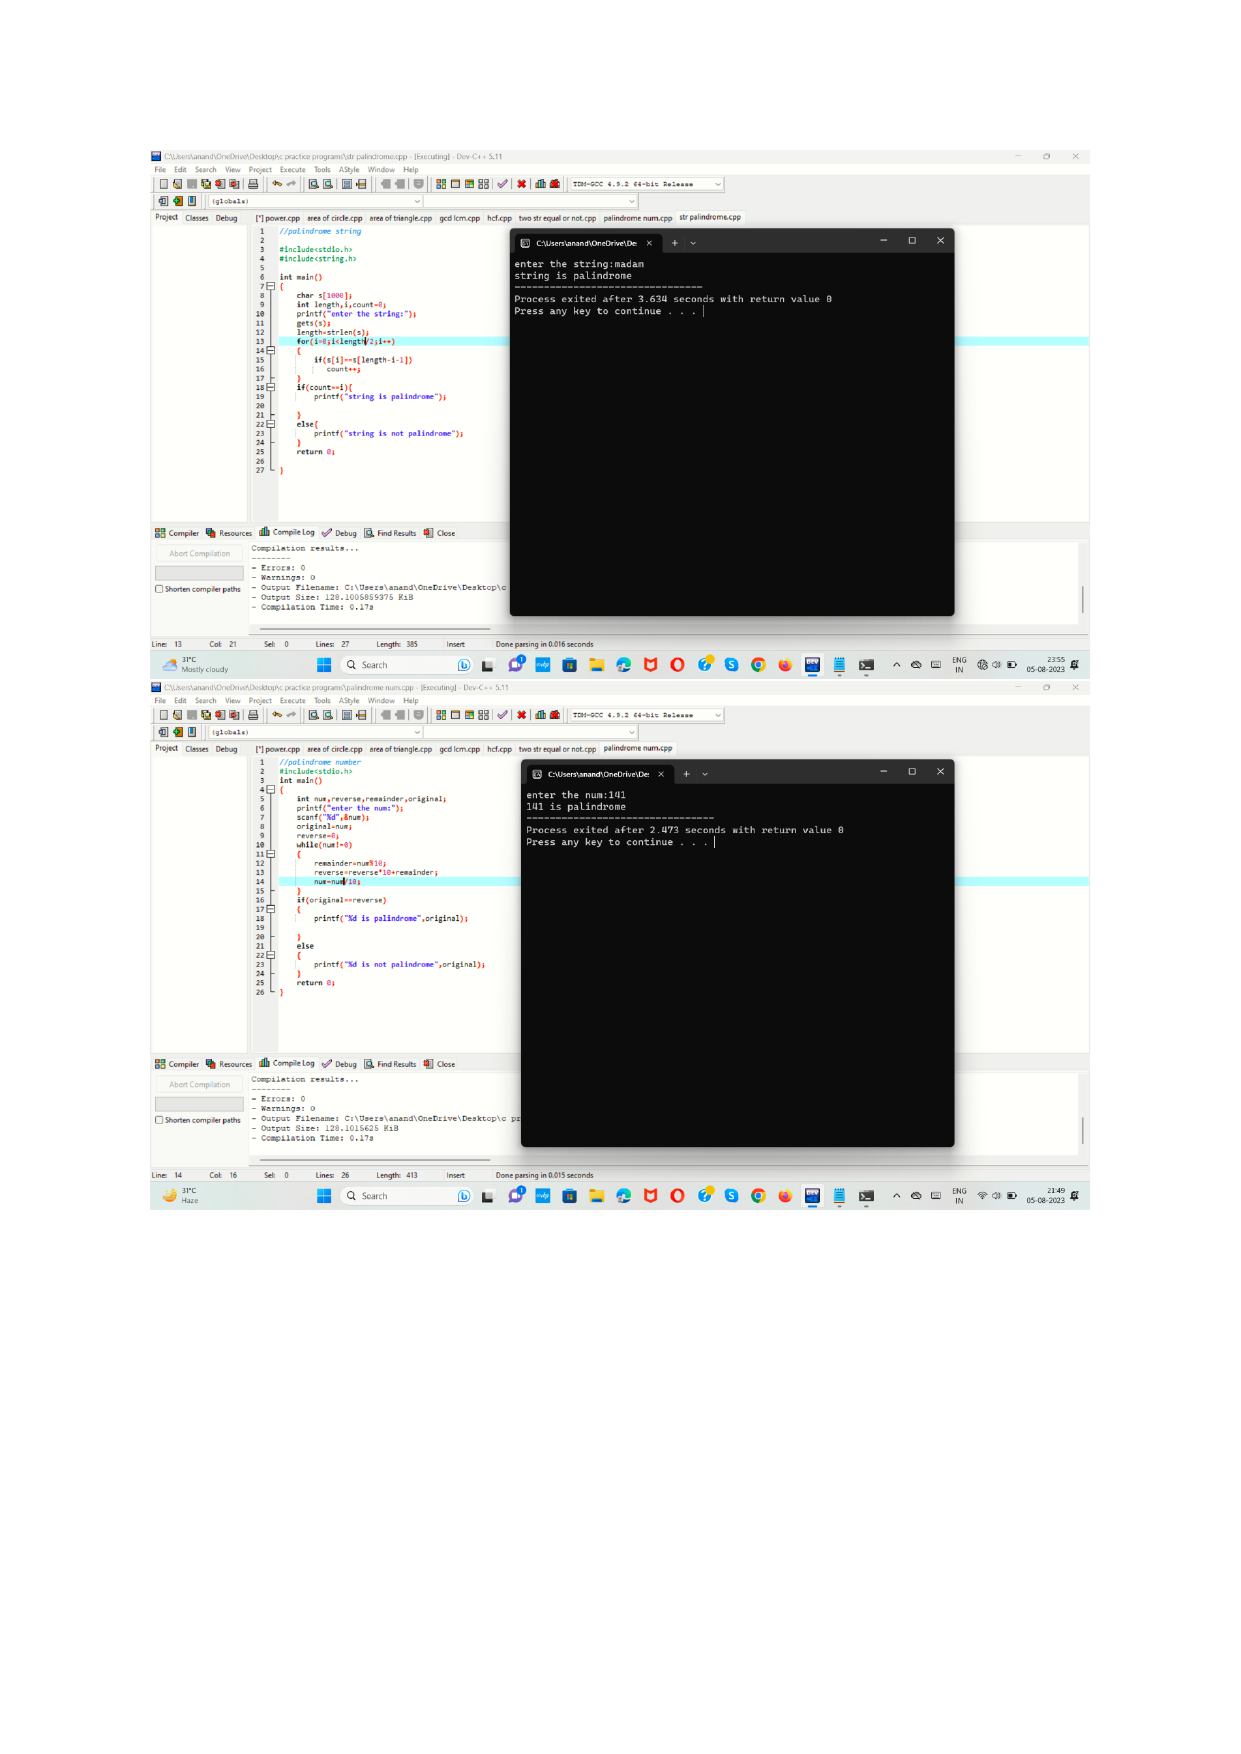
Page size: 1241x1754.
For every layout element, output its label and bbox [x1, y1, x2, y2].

picture [150, 681, 1091, 1210]
picture [150, 150, 1091, 679]
